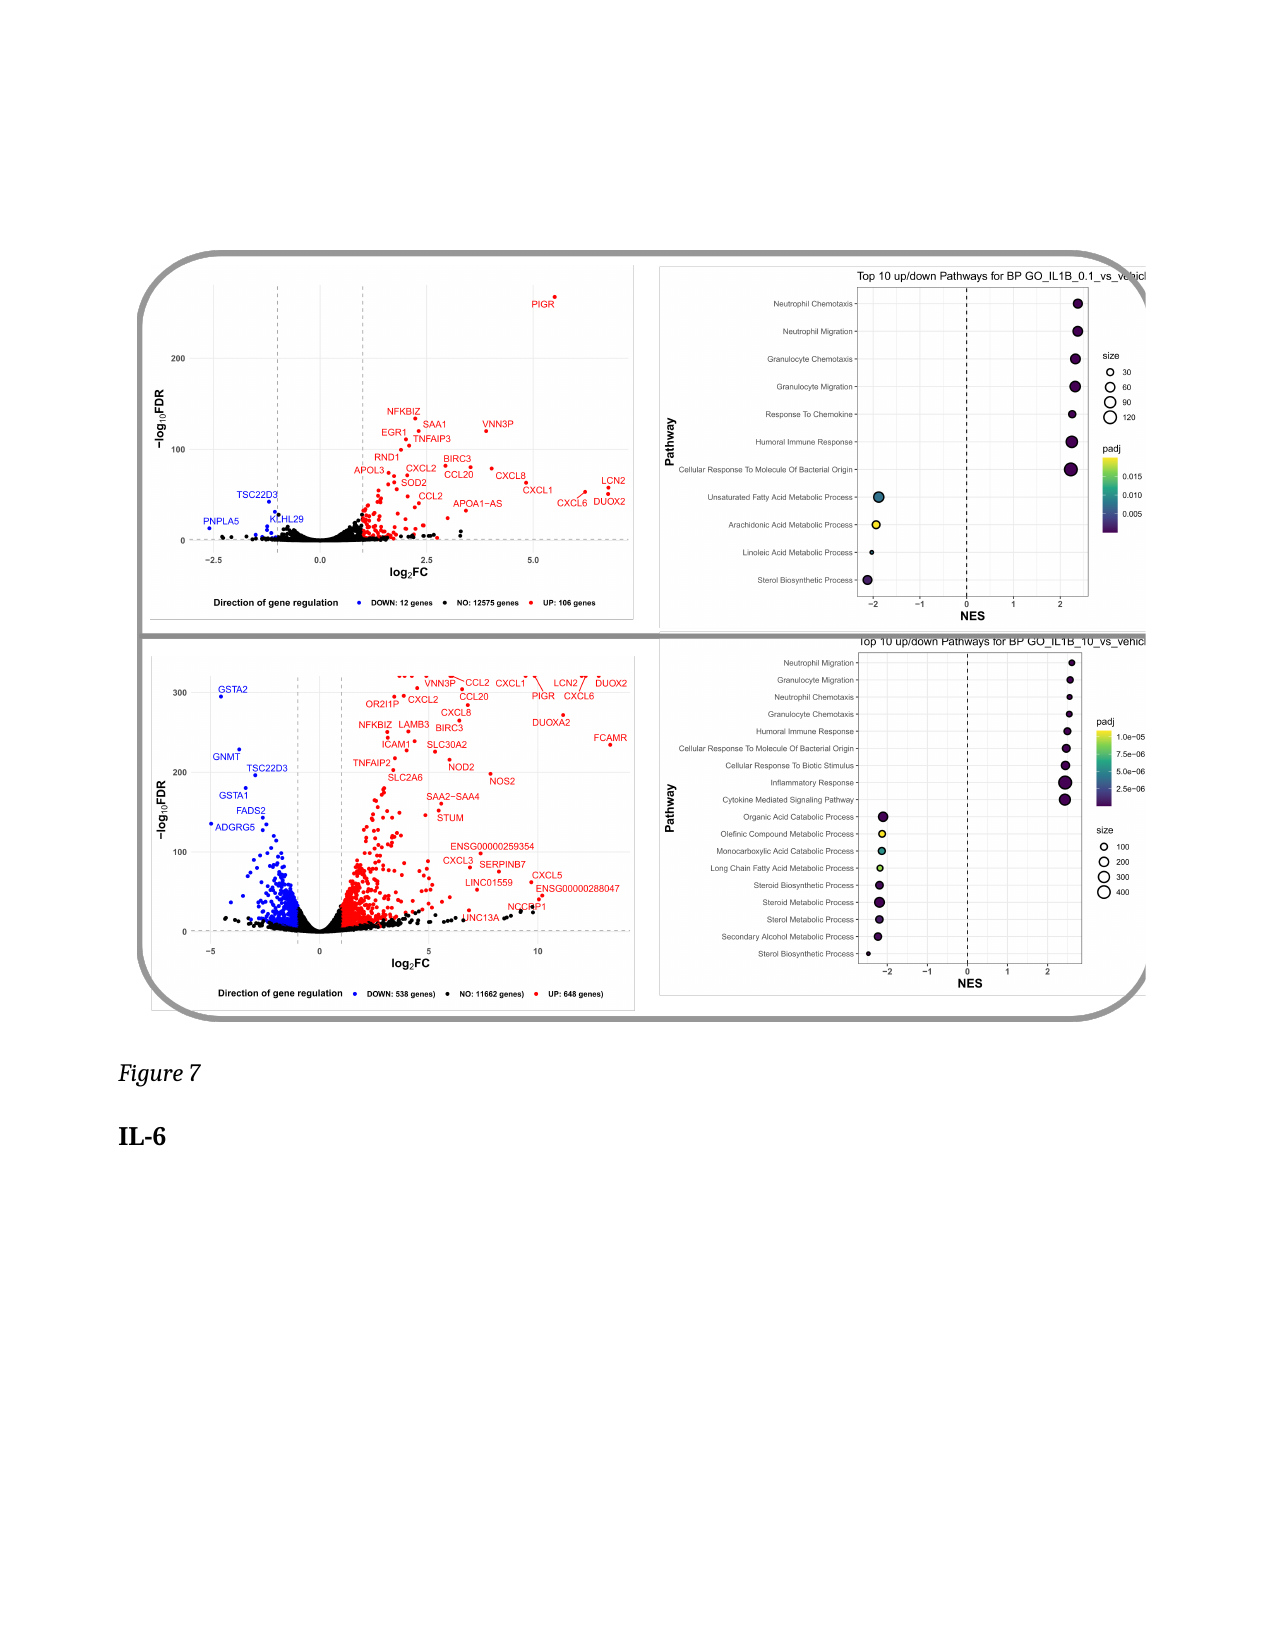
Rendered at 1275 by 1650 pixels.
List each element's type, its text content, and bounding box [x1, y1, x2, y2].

picture [137, 250, 1146, 1022]
table_header Figure 7 [107, 247, 1146, 1100]
text IL-6 [118, 1119, 1157, 1153]
